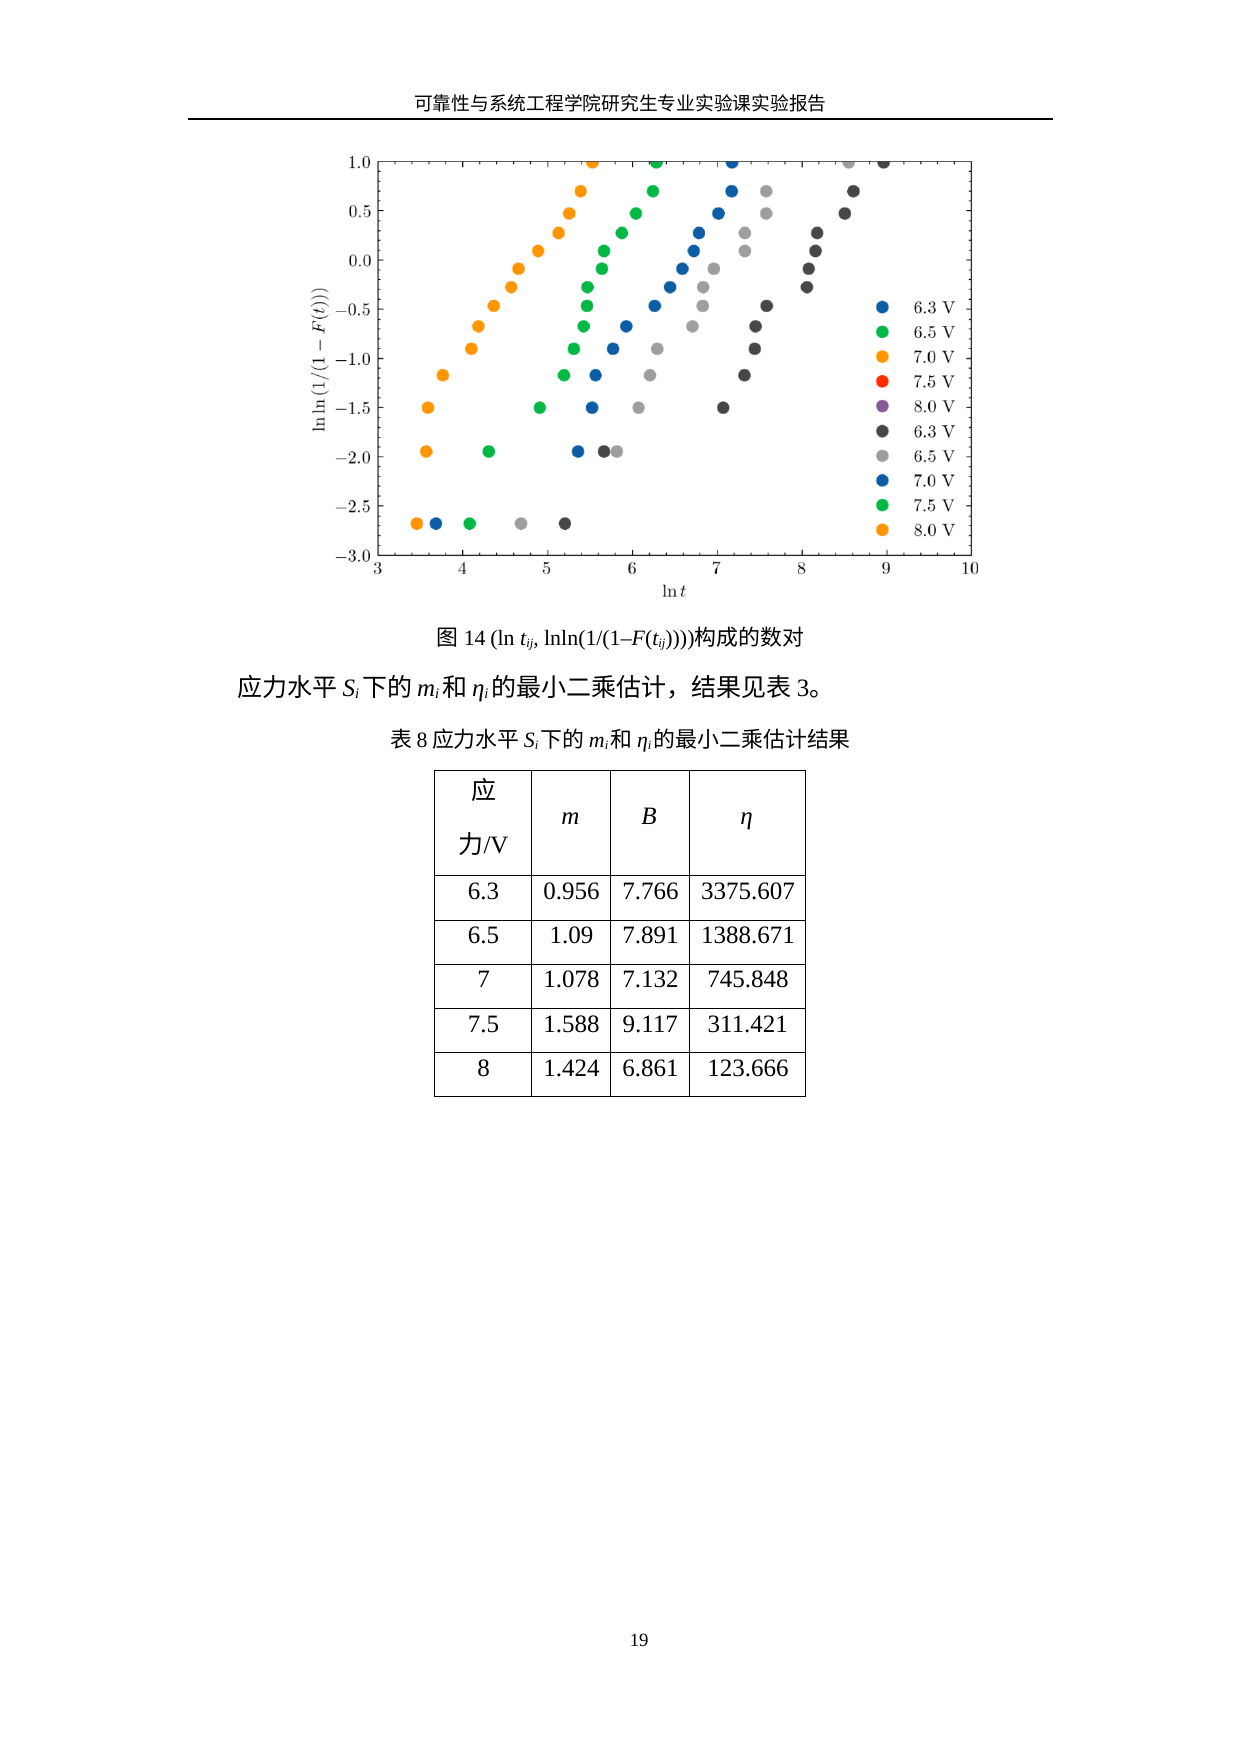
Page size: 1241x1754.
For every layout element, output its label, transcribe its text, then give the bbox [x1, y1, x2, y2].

table_cell 7.766 [611, 876, 689, 919]
table_cell 6.861 [611, 1053, 689, 1096]
table_header η [690, 771, 805, 875]
text 图 14 (ln tij, lnln(1/(1–F(tij))))构成的数对 [187, 620, 1053, 652]
table_cell 311.421 [690, 1009, 805, 1052]
table_cell 7.891 [611, 921, 689, 963]
table_cell 1388.671 [690, 921, 805, 963]
table_cell 1.424 [532, 1053, 610, 1096]
table_cell 745.848 [690, 965, 805, 1008]
table_cell 9.117 [611, 1009, 689, 1052]
table_header B [611, 771, 689, 875]
table_cell 6.3 [435, 876, 531, 919]
table_header m [532, 771, 610, 875]
text 应力水平Si下的mi和ηi的最小二乘估计，结果见表 3。 [187, 668, 1053, 704]
table_cell 7.5 [435, 1009, 531, 1052]
table_cell 6.5 [435, 921, 531, 963]
table_cell 7.132 [611, 965, 689, 1008]
table_cell 7 [435, 965, 531, 1008]
table_header 应力/V [435, 771, 531, 875]
text 表 8应力水平Si下的mi和ηi的最小二乘估计结果 [187, 722, 1053, 754]
table_cell 0.956 [532, 876, 610, 919]
table_cell 1.588 [532, 1009, 610, 1052]
table_cell 1.09 [532, 921, 610, 963]
table_cell 3375.607 [690, 876, 805, 919]
table_cell 1.078 [532, 965, 610, 1008]
table_cell 8 [435, 1053, 531, 1096]
table_cell 123.666 [690, 1053, 805, 1096]
picture [304, 150, 986, 606]
